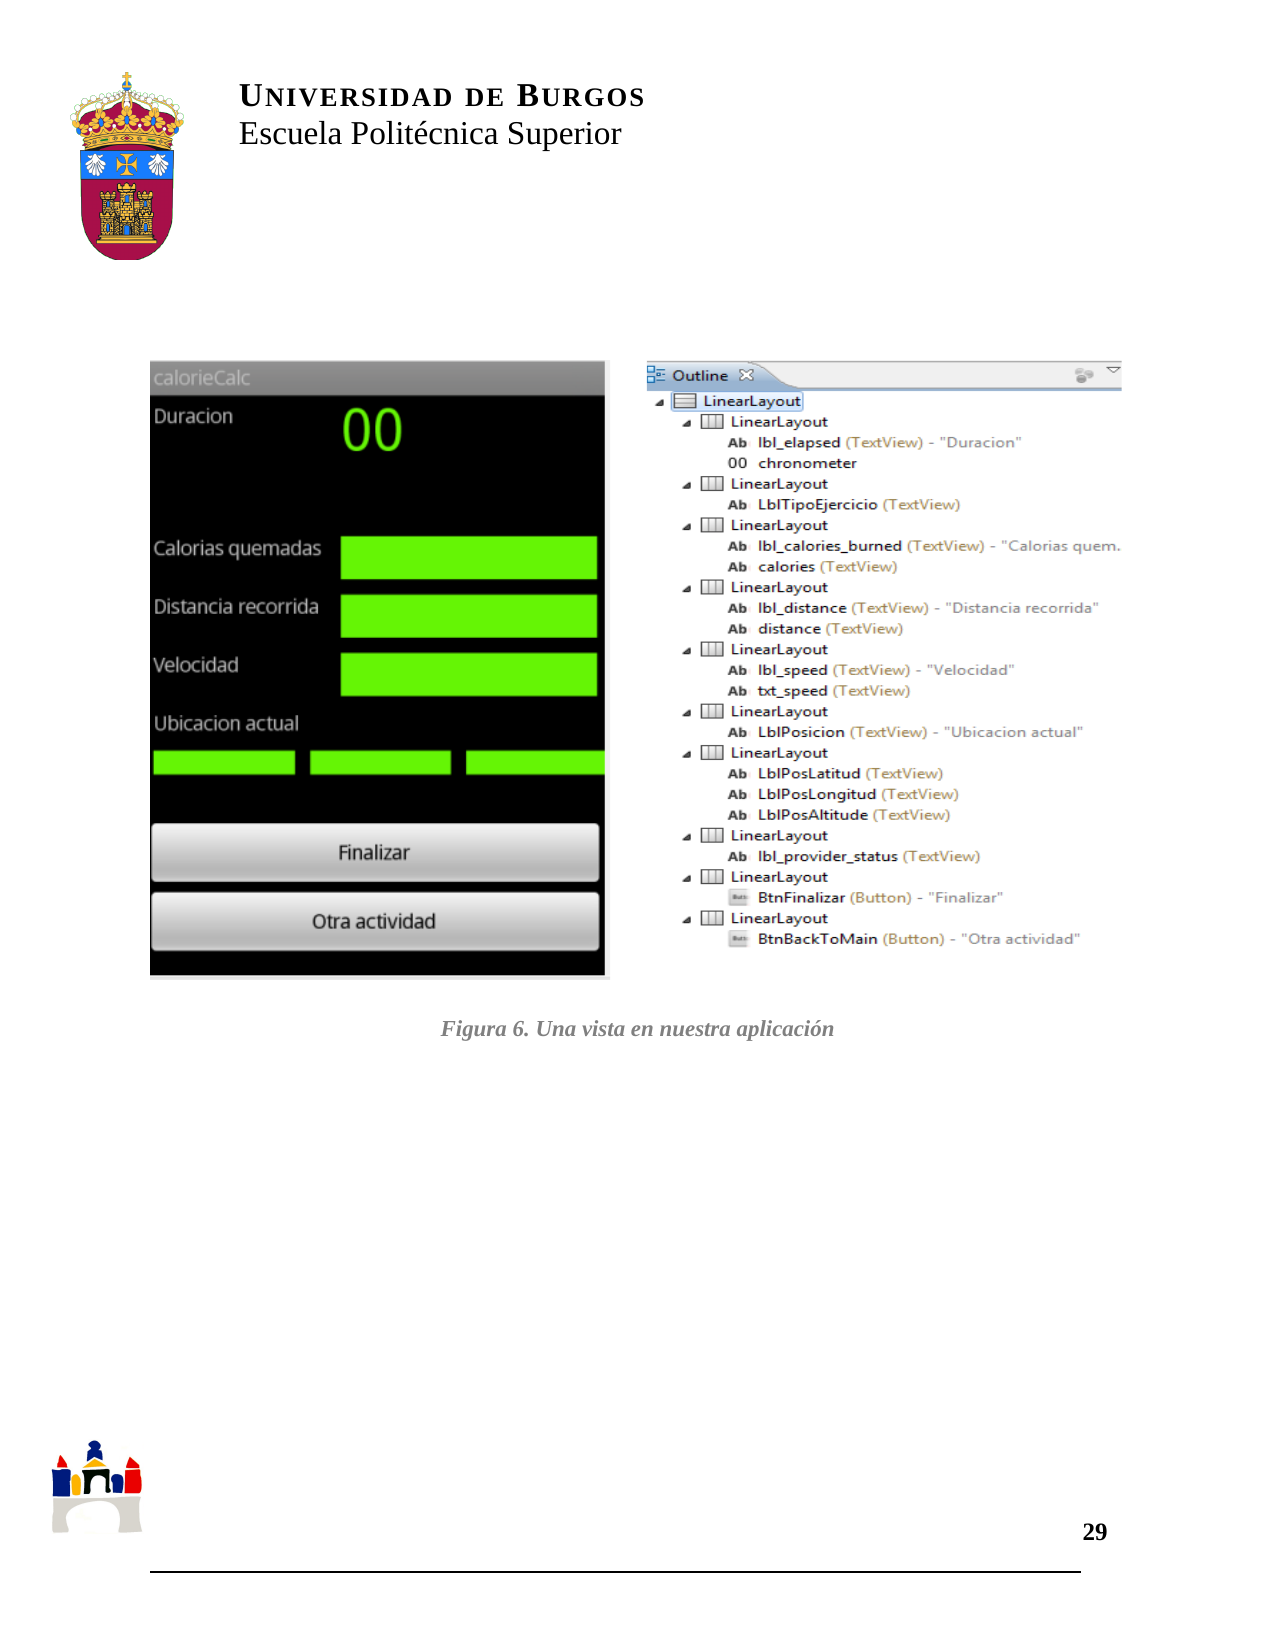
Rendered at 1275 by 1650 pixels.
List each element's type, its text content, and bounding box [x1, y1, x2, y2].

table_header [636, 360, 1136, 1014]
picture [150, 360, 611, 980]
text Figura 6. Una vista en nuestra aplicación [150, 1015, 1125, 1042]
table_header [139, 360, 635, 1014]
picture [646, 360, 1122, 961]
picture [32, 72, 220, 260]
